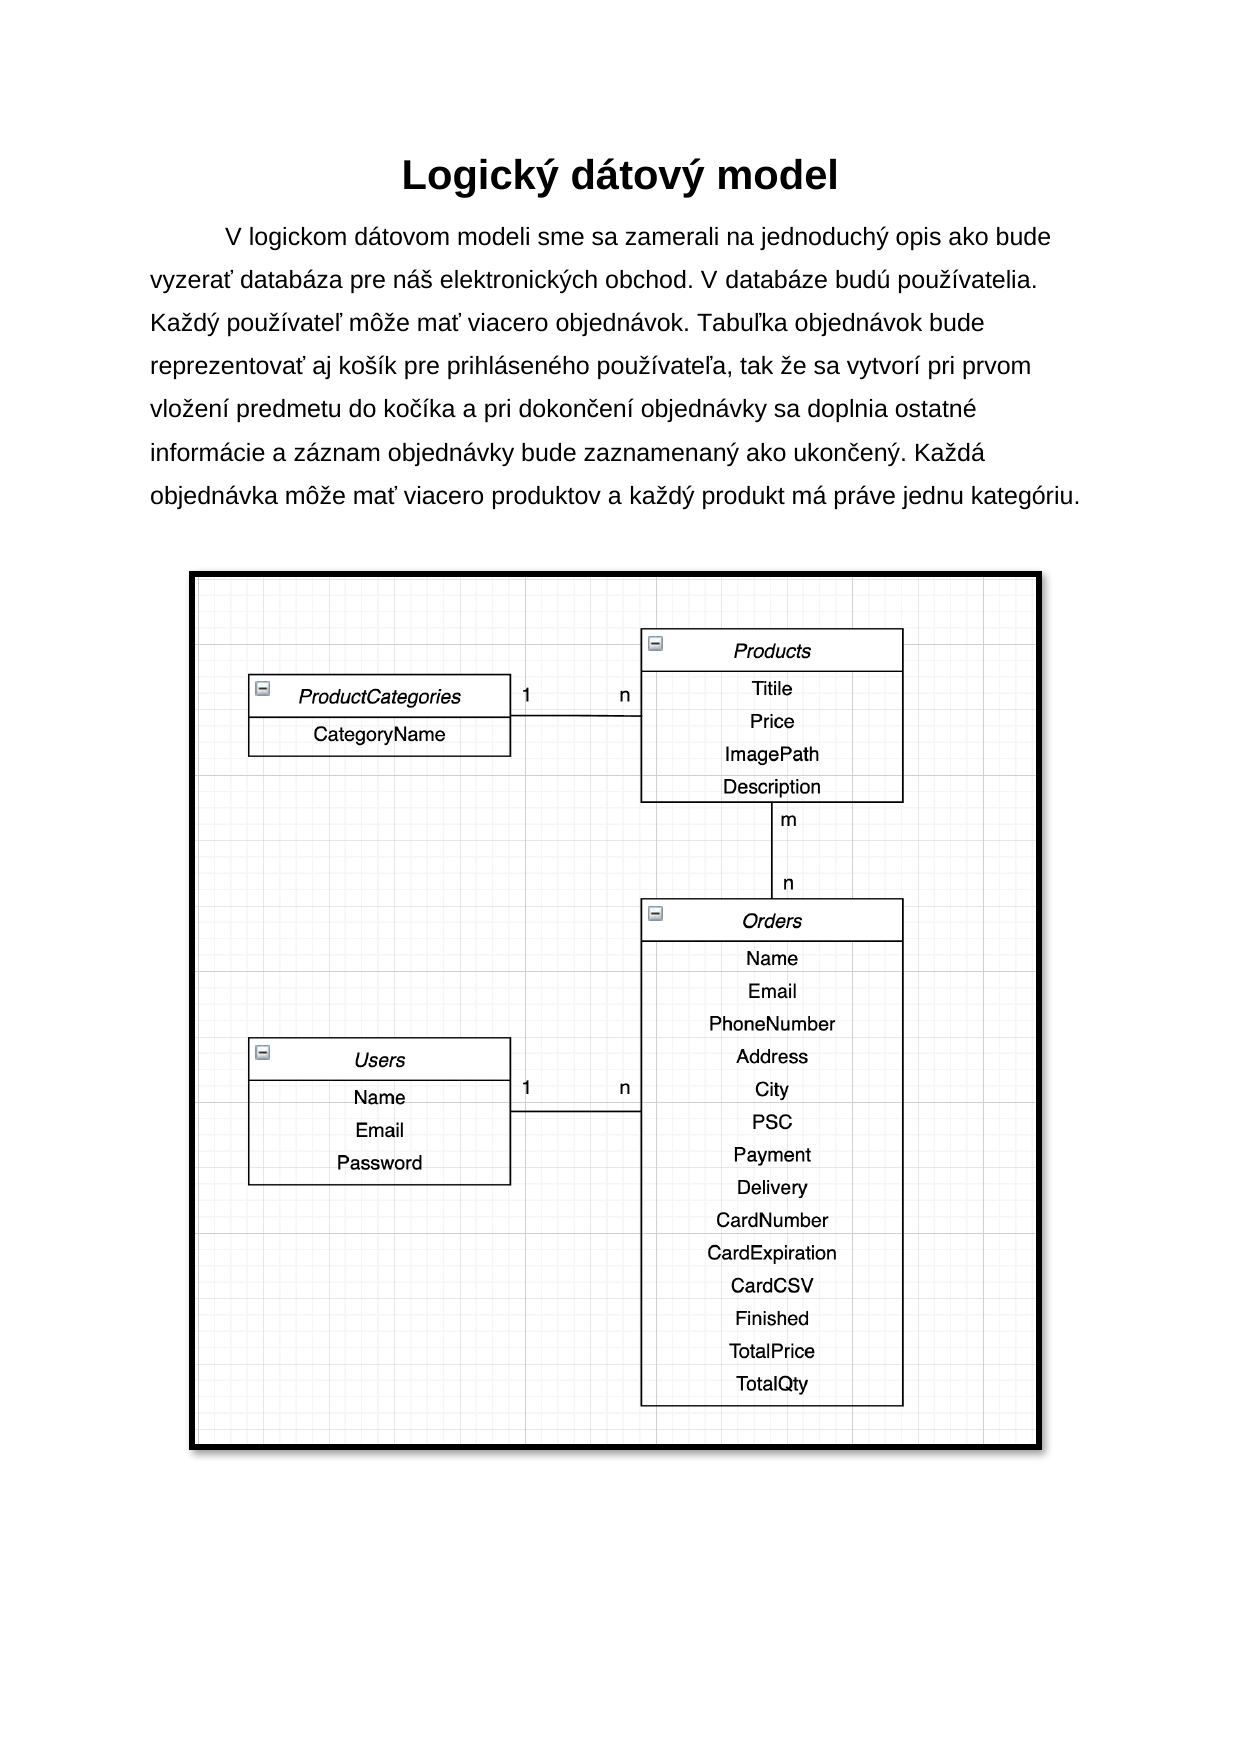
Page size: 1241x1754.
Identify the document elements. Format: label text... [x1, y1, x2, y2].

text V logickom dátovom modeli sme sa zamerali na jednoduchý opis ako bude vyzerať databáza pre náš elektronických obchod. V databáze budú používatelia. Každý používateľ môže mať viacero objednávok. Tabuľka objednávok bude reprezentovať aj košík pre prihláseného používateľa, tak že sa vytvorí pri prvom vložení predmetu do kočíka a pri dokončení objednávky sa doplnia ostatné informácie a záznam objednávky bude zaznamenaný ako ukončený. Každá objednávka môže mať viacero produktov a každý produkt má práve jednu kategóriu. [150, 222, 1090, 509]
picture [195, 577, 1036, 1444]
text Logický dátový model [150, 150, 1090, 198]
